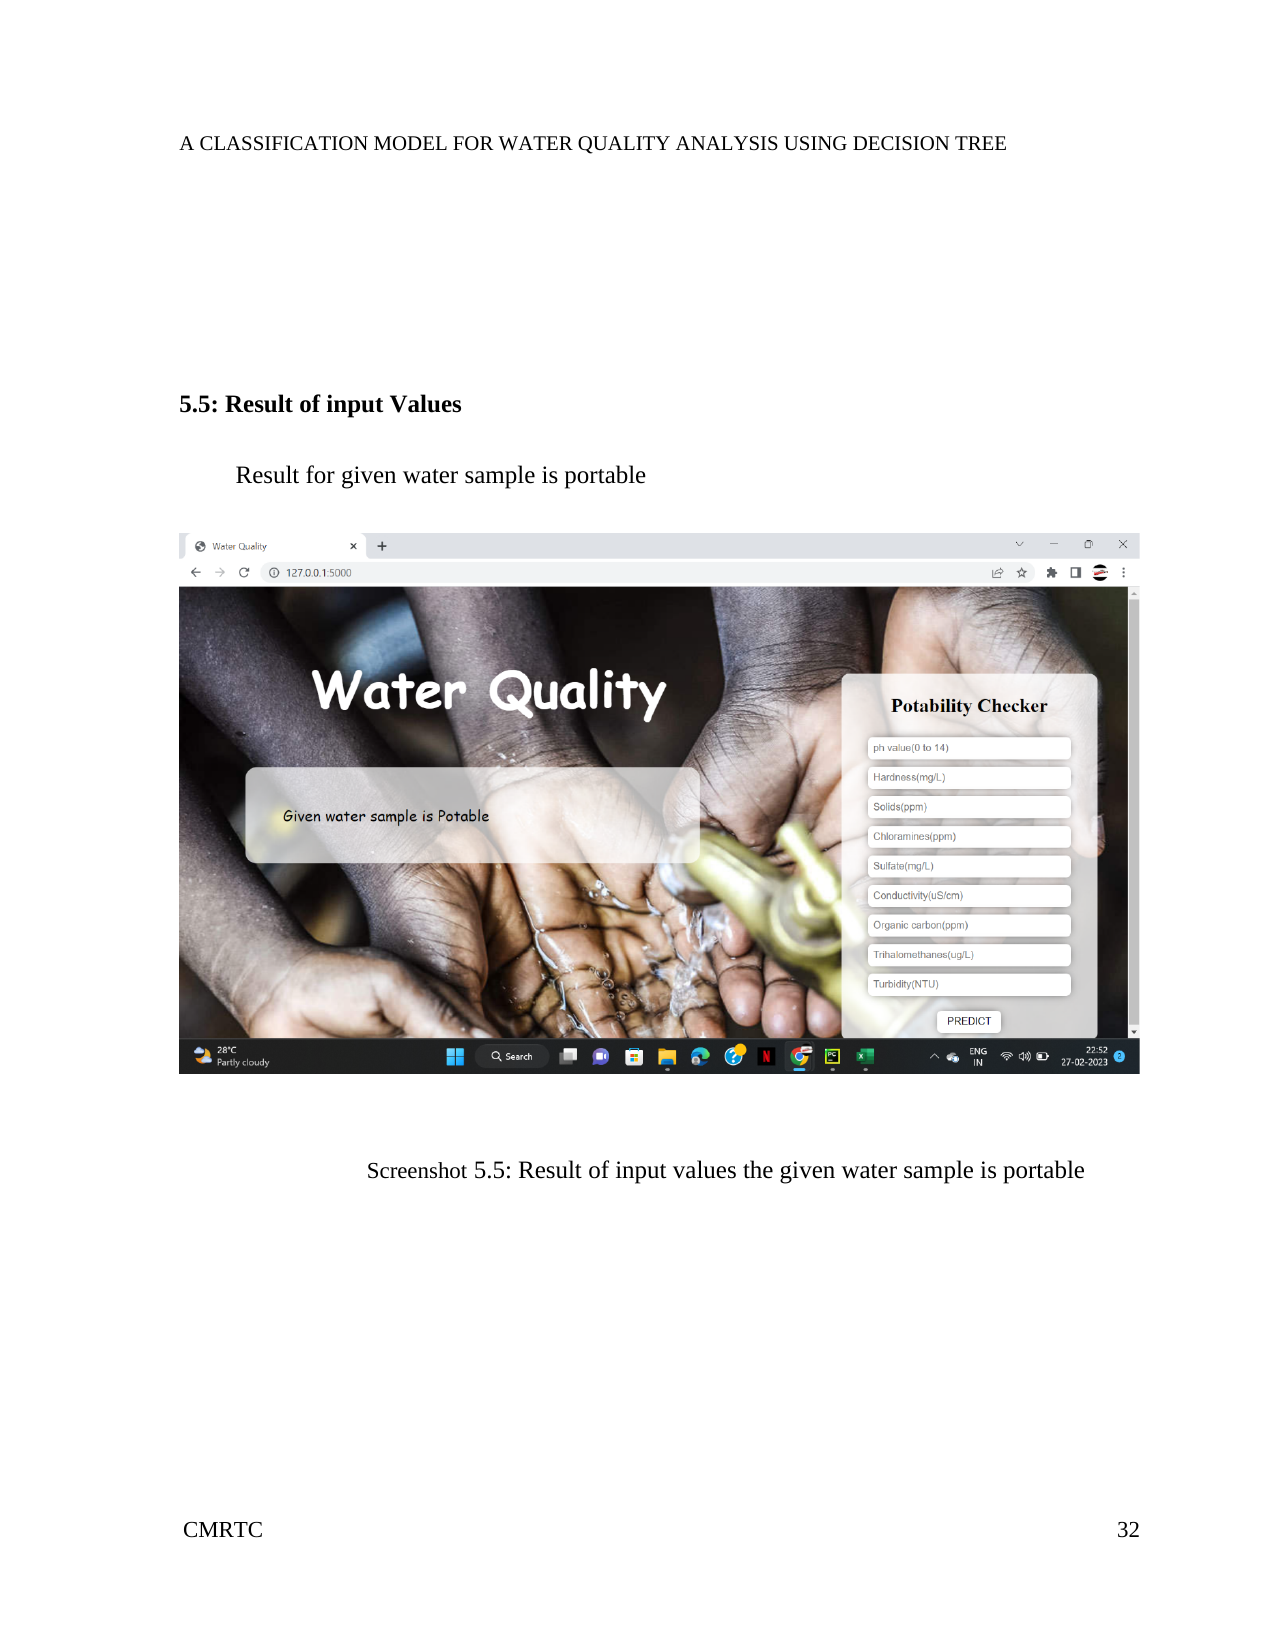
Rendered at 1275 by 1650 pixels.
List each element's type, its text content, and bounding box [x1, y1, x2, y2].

text 5.5: Result of input Values [179, 389, 1139, 418]
text Screenshot 5.5: Result of input values the given water sample is portable [179, 1155, 1139, 1183]
text Result for given water sample is portable [179, 460, 1139, 489]
picture [179, 533, 1140, 1074]
